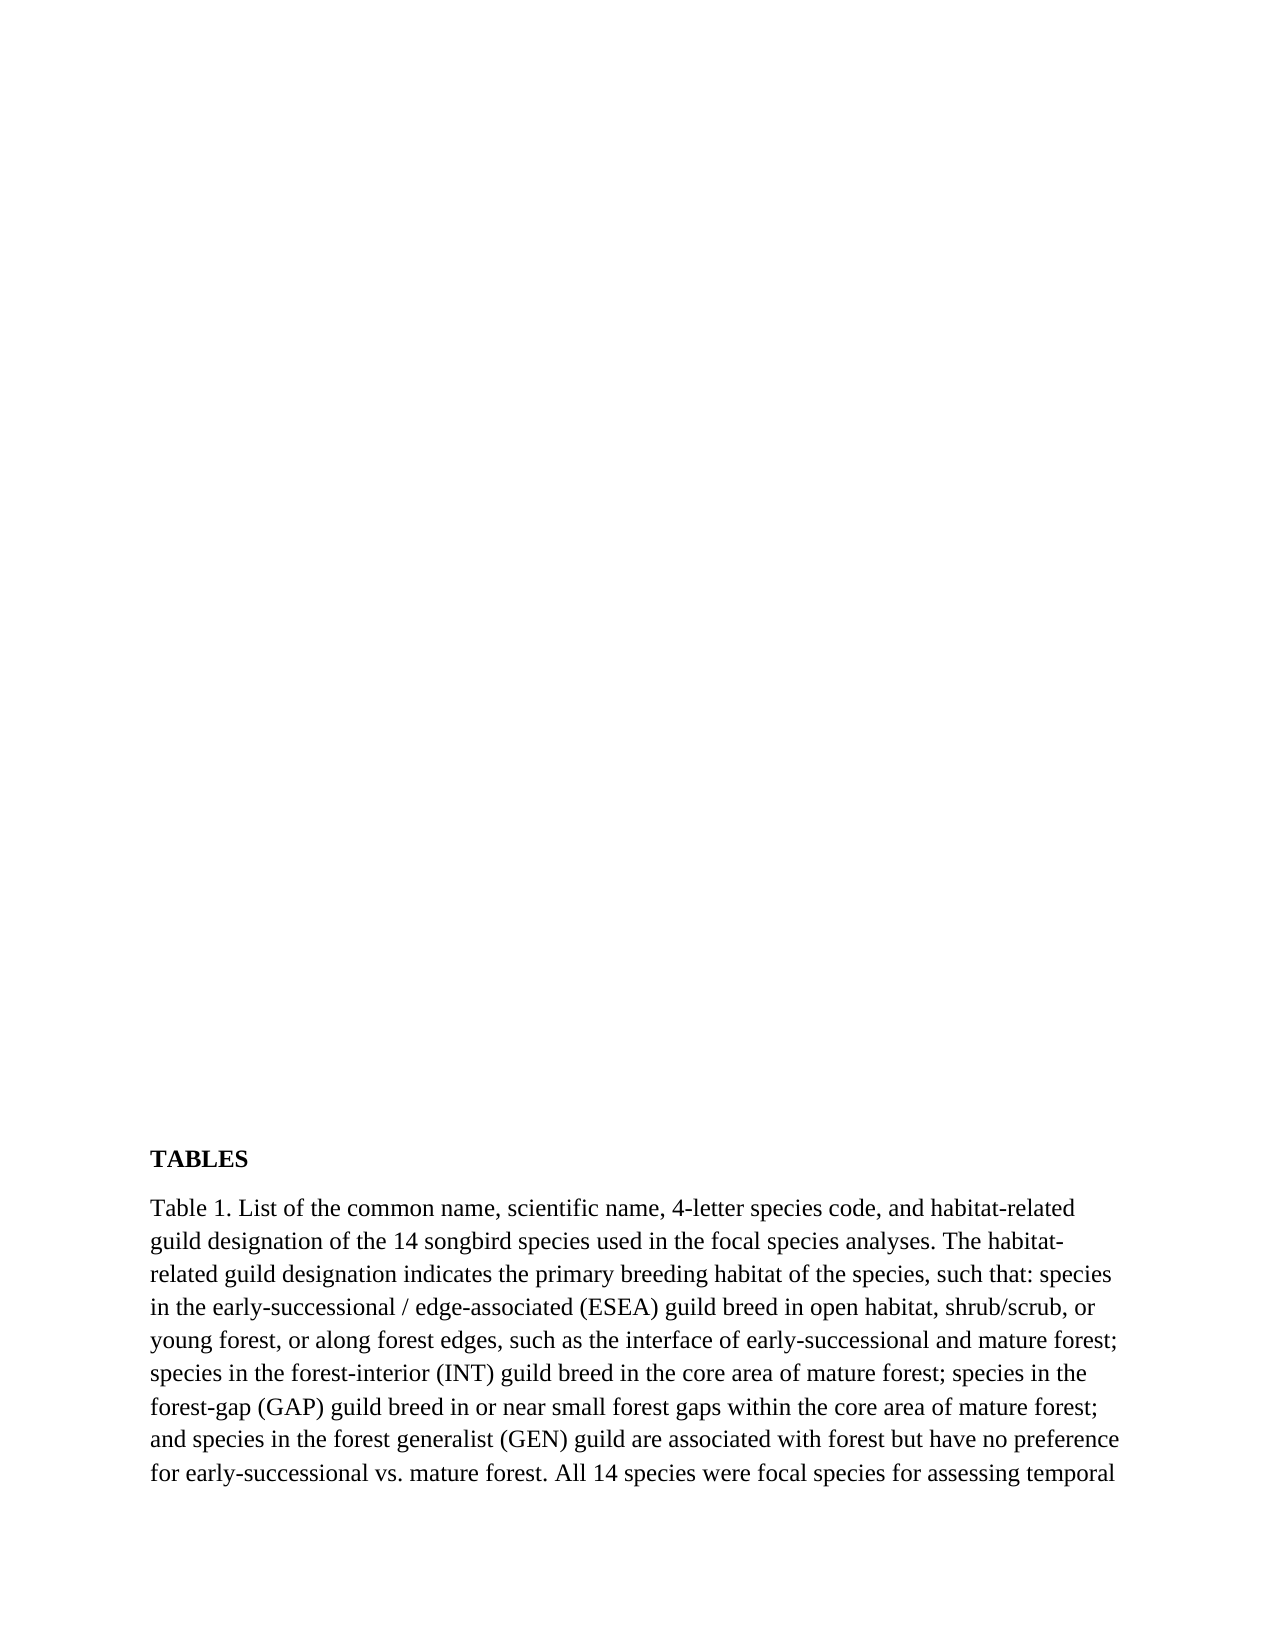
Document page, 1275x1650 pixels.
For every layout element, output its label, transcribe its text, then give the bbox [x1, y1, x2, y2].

text Tables [150, 1144, 1125, 1172]
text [150, 1193, 1125, 1486]
